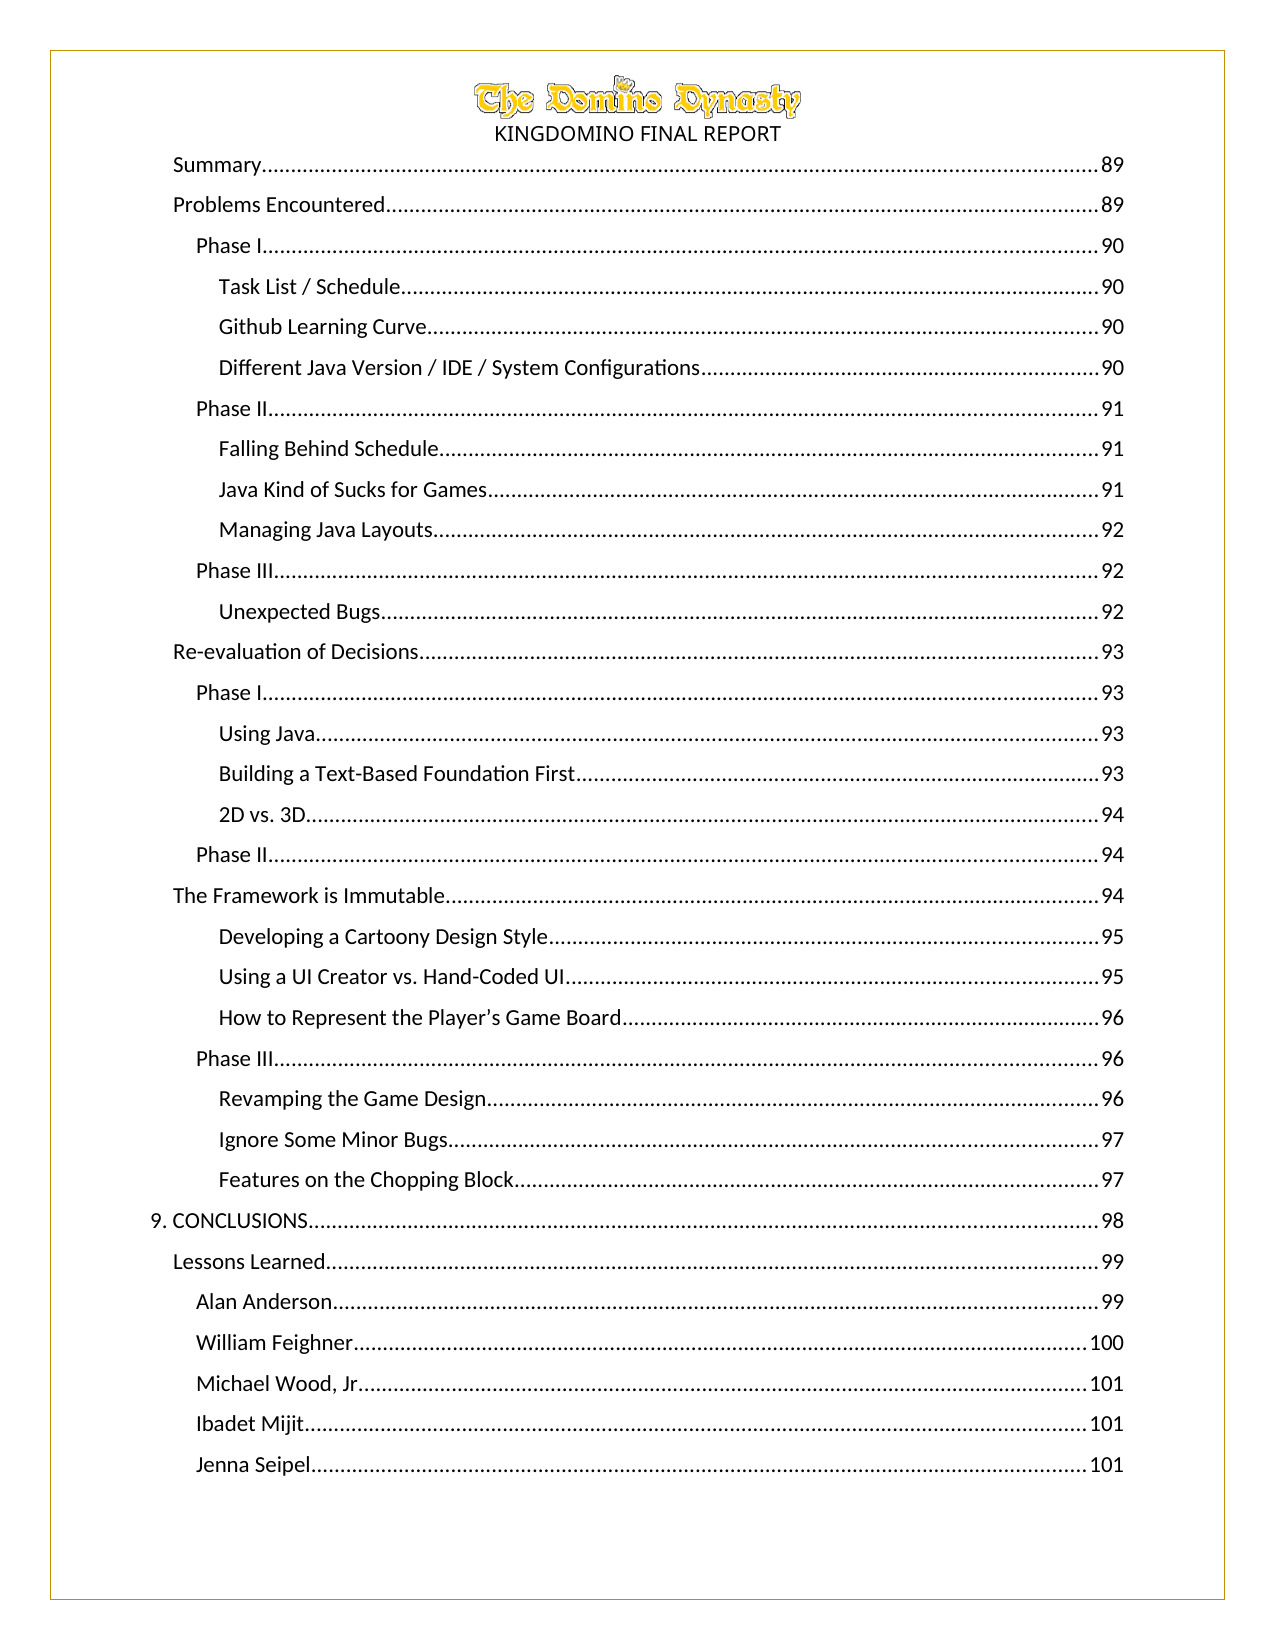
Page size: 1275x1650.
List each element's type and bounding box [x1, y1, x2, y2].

picture [470, 75, 805, 119]
